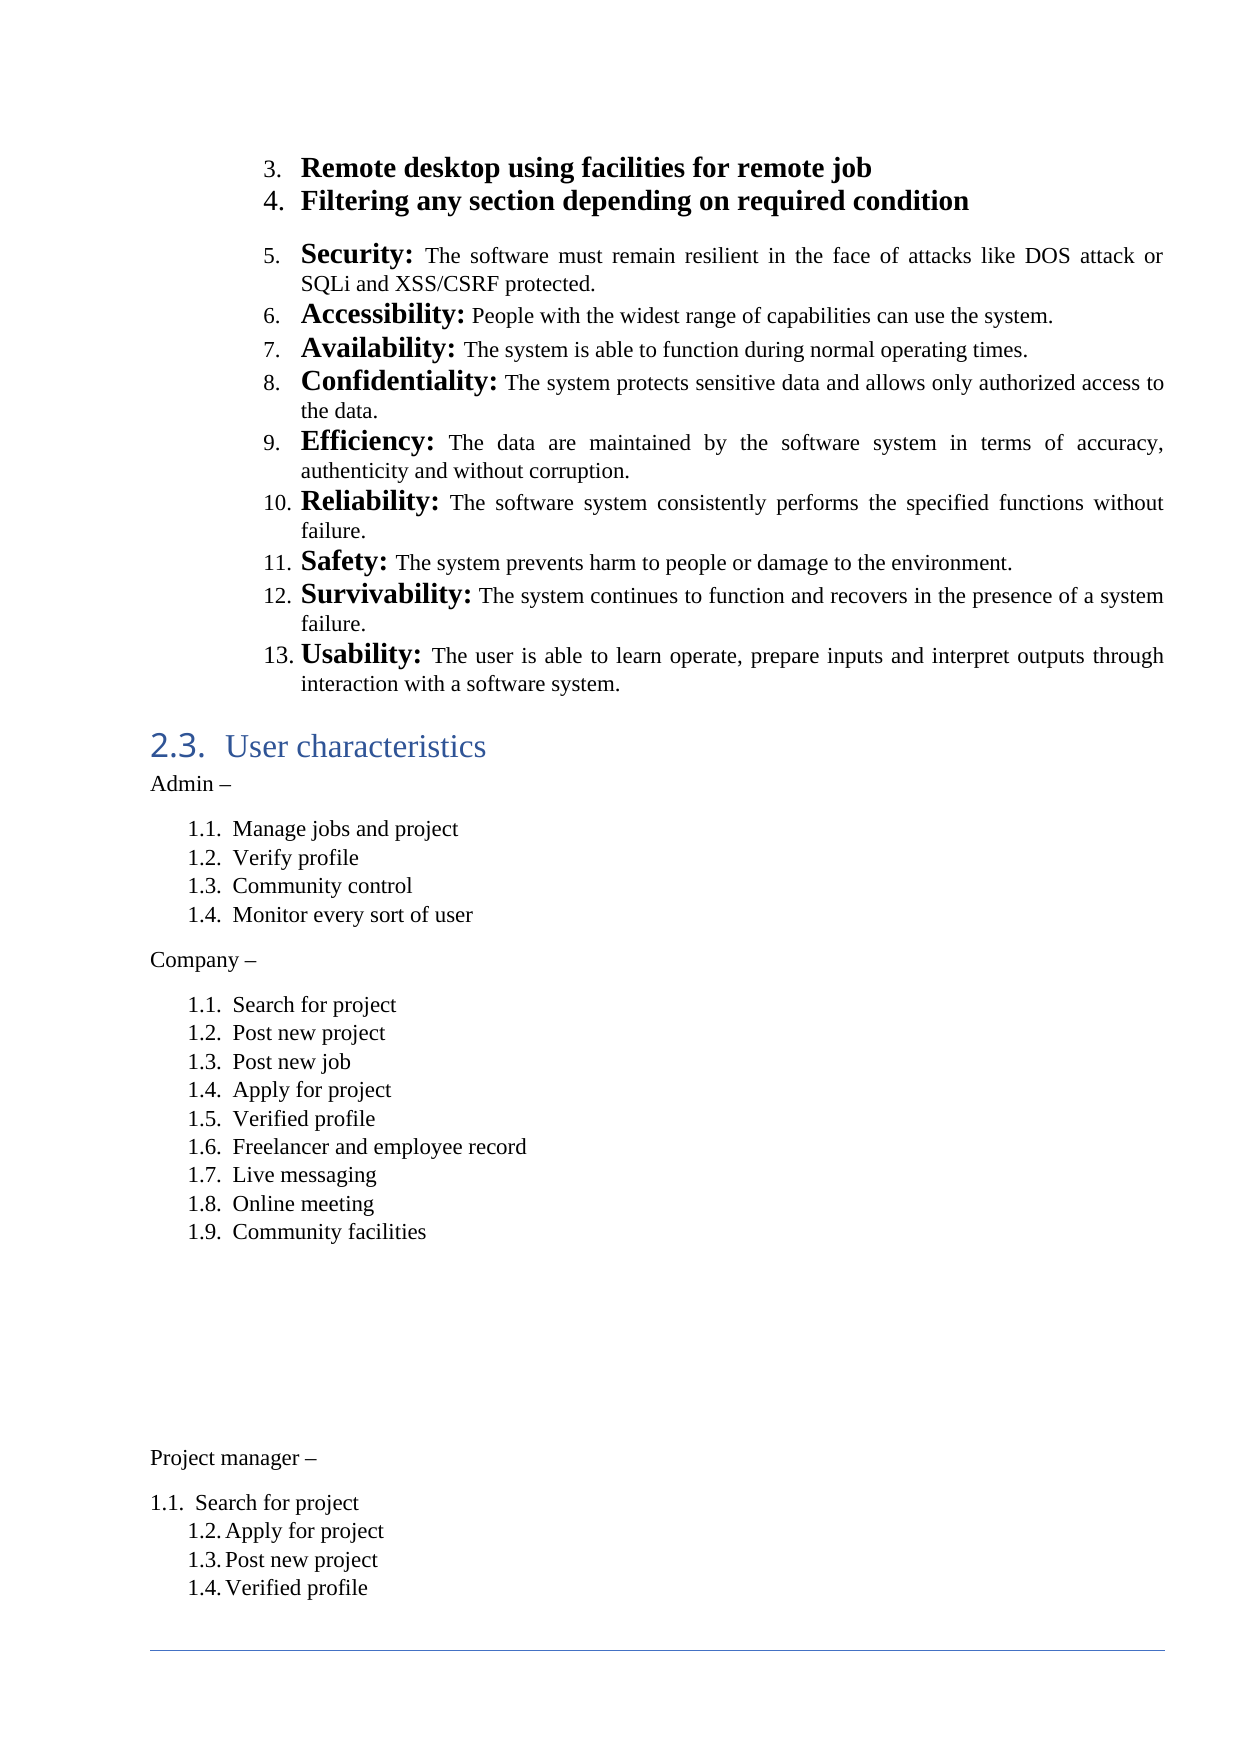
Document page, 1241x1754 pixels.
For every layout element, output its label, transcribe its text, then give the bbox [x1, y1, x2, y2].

list Manage jobs and project [187, 815, 1165, 842]
list Confidentiality: The system protects sensitive data and allows only authorized access to the data. [263, 363, 1165, 423]
list Online meeting [187, 1190, 1165, 1216]
list Availability: The system is able to function during normal operating times. [263, 330, 1165, 363]
list Verified profile [187, 1574, 1165, 1601]
list Community facilities [187, 1218, 1165, 1245]
list Security: The software must remain resilient in the face of attacks like DOS attack or SQLi and XSS/CSRF protected. [263, 236, 1165, 296]
list Efficiency: The data are maintained by the software system in terms of accuracy, authenticity and without corruption. [263, 423, 1165, 483]
list Reliability: The software system consistently performs the specified functions without failure. [263, 483, 1165, 543]
list Post new job [187, 1048, 1165, 1074]
list Monitor every sort of user [187, 901, 1165, 927]
list Safety: The system prevents harm to people or damage to the environment. [263, 543, 1165, 577]
list Filtering any section depending on required condition [263, 183, 1165, 217]
list Survivability: The system continues to function and recovers in the presence of a system failure. [263, 577, 1165, 636]
list Community control [187, 872, 1165, 899]
list Apply for project [187, 1517, 1165, 1544]
text Company – [150, 946, 1165, 972]
text Admin – [150, 770, 1165, 797]
text Project manager – [150, 1444, 1165, 1470]
list Usability: The user is able to learn operate, prepare inputs and interpret outputs through interaction with a software system. [263, 636, 1165, 696]
list Freelancer and employee record [187, 1133, 1165, 1159]
list Apply for project [187, 1076, 1165, 1103]
list Post new project [187, 1019, 1165, 1046]
list Remote desktop using facilities for remote job [263, 150, 1165, 183]
list Search for project [150, 1489, 1165, 1515]
list Live messaging [187, 1162, 1165, 1188]
list Verify profile [187, 844, 1165, 870]
list Accessibility: People with the widest range of capabilities can use the system. [263, 296, 1165, 330]
subtitle User characteristics [150, 721, 1165, 767]
list Search for project [187, 991, 1165, 1017]
list Verified profile [187, 1105, 1165, 1131]
list Post new project [187, 1546, 1165, 1572]
